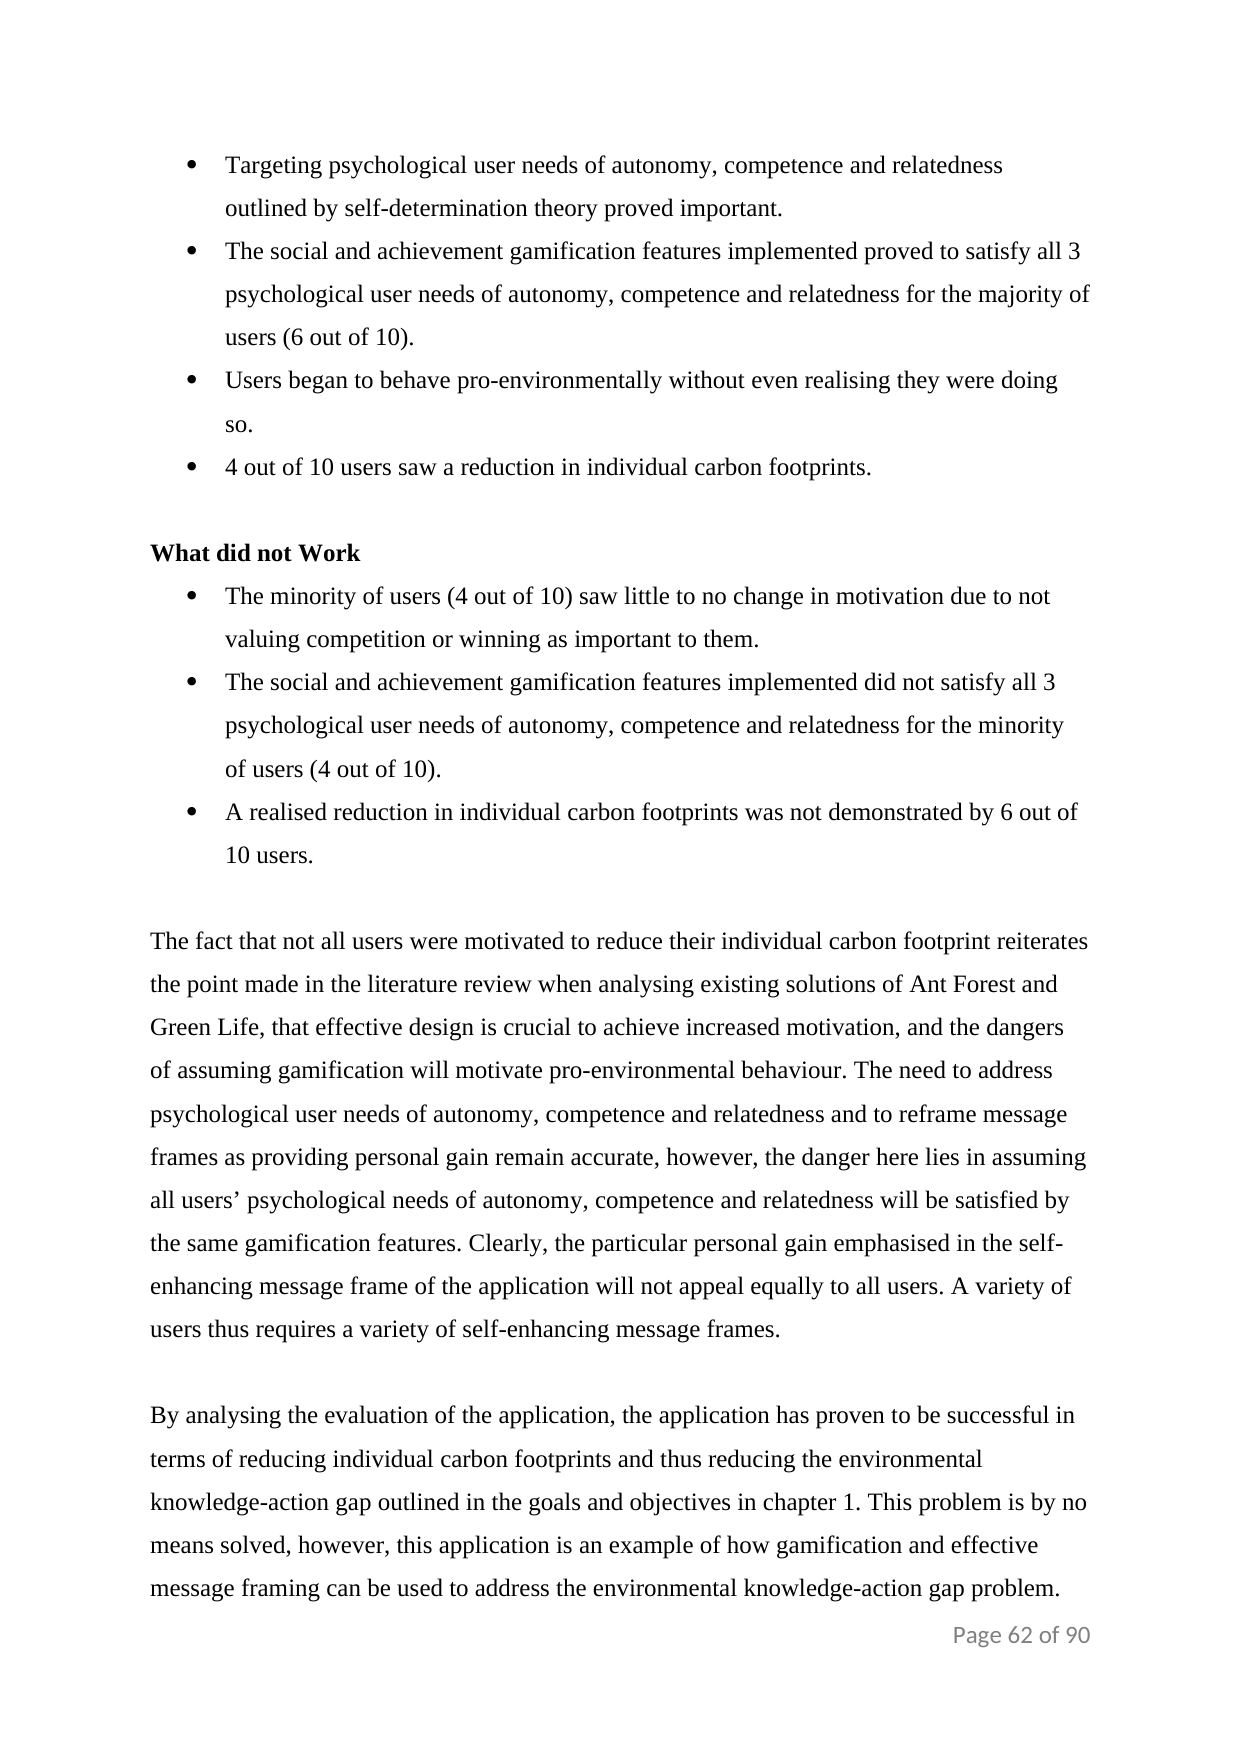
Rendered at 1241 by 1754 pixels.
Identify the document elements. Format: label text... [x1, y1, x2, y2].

list Users began to behave pro-environmentally without even realising they were doing so. [187, 366, 1090, 437]
list A realised reduction in individual carbon footprints was not demonstrated by 6 out of 10 users. [187, 797, 1090, 869]
list The social and achievement gamification features implemented proved to satisfy all 3 psychological user needs of autonomy, competence and relatedness for the majority of users (6 out of 10). [187, 236, 1090, 351]
list 4 out of 10 users saw a reduction in individual carbon footprints. [187, 452, 1090, 481]
text By analysing the evaluation of the application, the application has proven to be successful in terms of reducing individual carbon footprints and thus reducing the environmental knowledge-action gap outlined in the goals and objectives in chapter 1. This problem is by no means solved, however, this application is an example of how gamification and effective message framing can be used to address the environmental knowledge-action gap problem. [150, 1401, 1090, 1602]
text What did not Work [150, 538, 1090, 567]
list Targeting psychological user needs of autonomy, competence and relatedness outlined by self-determination theory proved important. [187, 150, 1090, 222]
list The social and achievement gamification features implemented did not satisfy all 3 psychological user needs of autonomy, competence and relatedness for the minority of users (4 out of 10). [187, 667, 1090, 782]
text The fact that not all users were motivated to reduce their individual carbon footprint reiterates the point made in the literature review when analysing existing solutions of Ant Forest and Green Life, that effective design is crucial to achieve increased motivation, and the dangers of assuming gamification will motivate pro-environmental behaviour. The need to address psychological user needs of autonomy, competence and relatedness and to reframe message frames as providing personal gain remain accurate, however, the danger here lies in assuming all users’ psychological needs of autonomy, competence and relatedness will be satisfied by the same gamification features. Clearly, the particular personal gain emphasised in the self-enhancing message frame of the application will not appeal equally to all users. A variety of users thus requires a variety of self-enhancing message frames. [150, 926, 1090, 1343]
list The minority of users (4 out of 10) saw little to no change in motivation due to not valuing competition or winning as important to them. [187, 581, 1090, 653]
